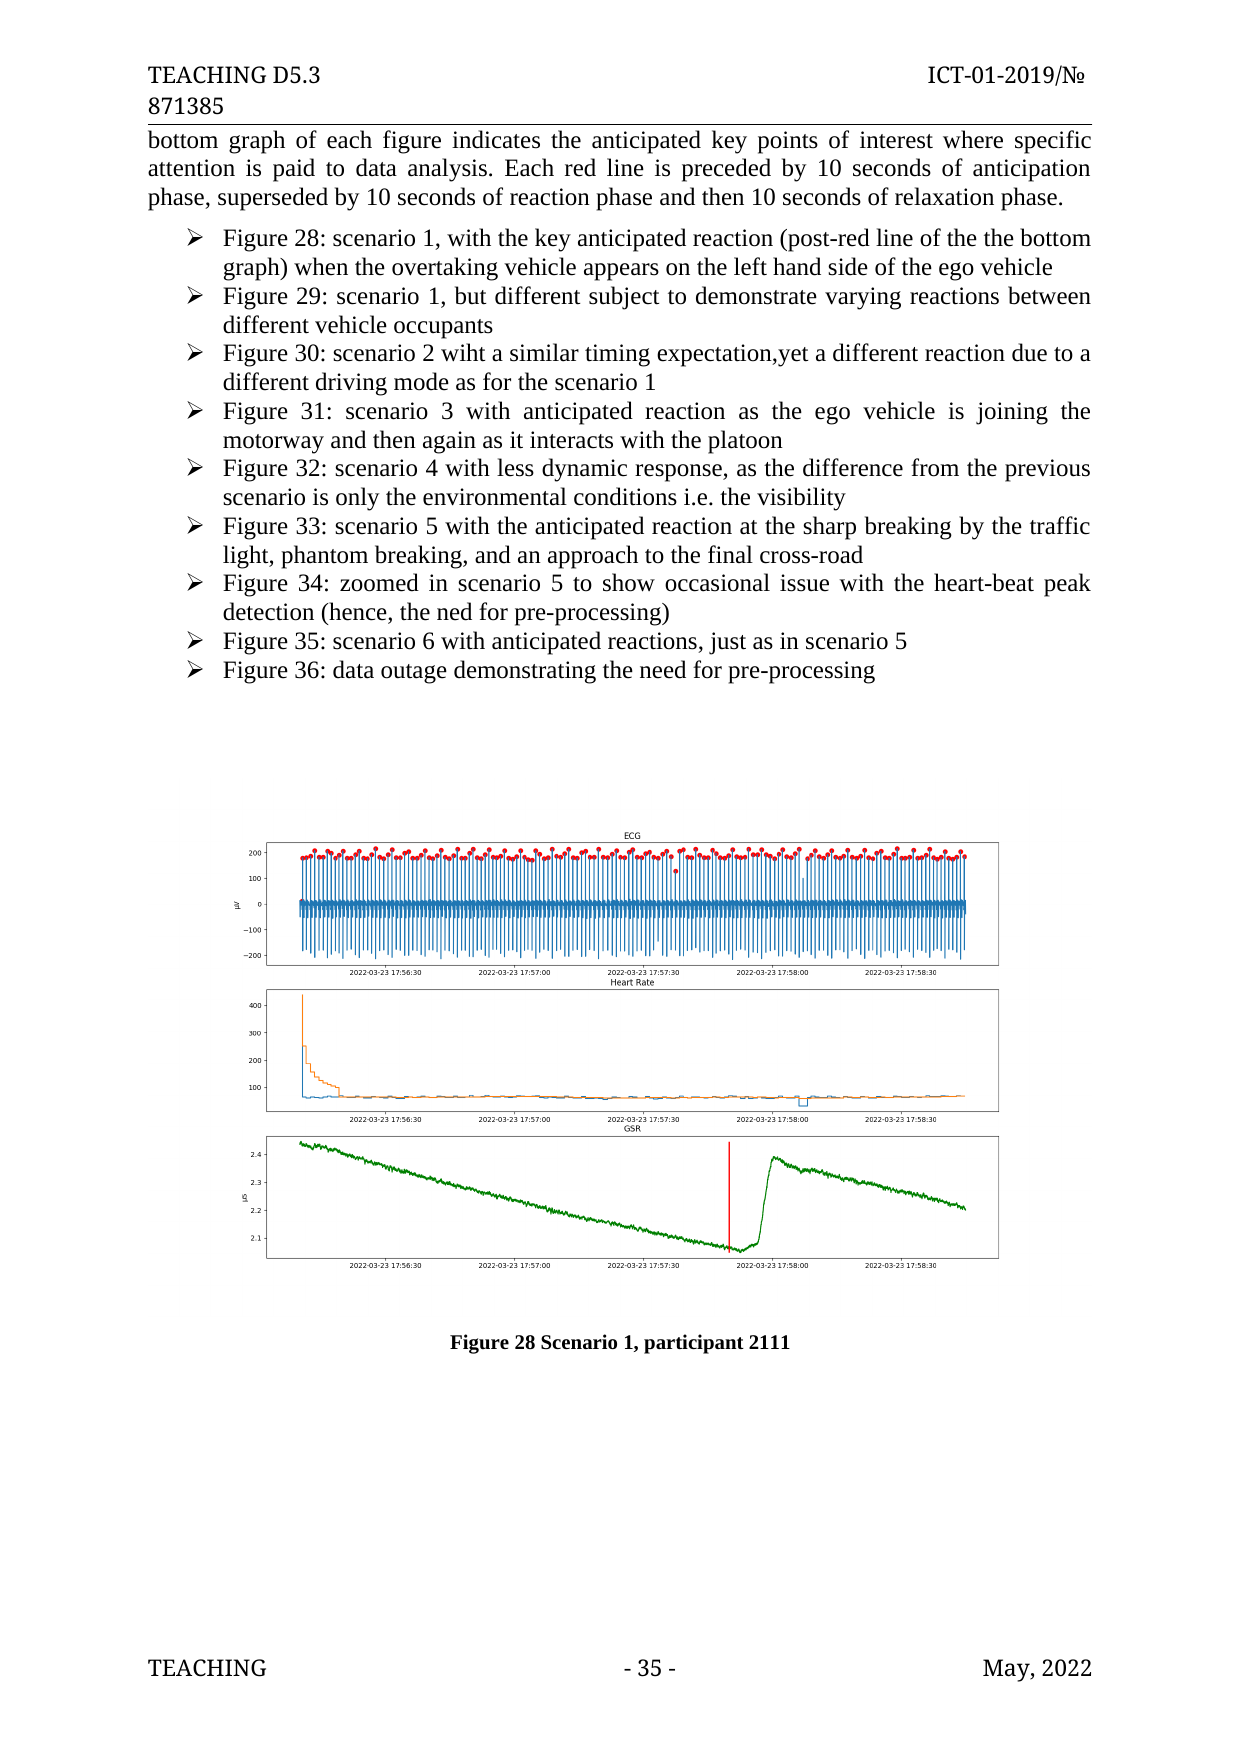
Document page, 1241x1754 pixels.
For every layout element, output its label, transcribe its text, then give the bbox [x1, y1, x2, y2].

list Figure 35: scenario 6 with anticipated reactions, just as in scenario 5 [185, 626, 1092, 655]
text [148, 125, 1092, 211]
list Figure 32: scenario 4 with less dynamic response, as the difference from the previous scenario is only the environmental conditions i.e. the visibility [185, 453, 1092, 511]
list Figure 34: zoomed in scenario 5 to show occasional issue with the heart-beat peak detection (hence, the ned for pre-processing) [185, 568, 1092, 626]
list Figure 31: scenario 3 with anticipated reaction as the ego vehicle is joining the motorway and then again as it interacts with the platoon [185, 396, 1092, 453]
list Figure 33: scenario 5 with the anticipated reaction at the sharp breaking by the traffic light, phantom breaking, and an approach to the final cross-road [185, 511, 1092, 568]
list Figure 28: scenario 1, with the key anticipated reaction (post-red line of the the bottom graph) when the overtaking vehicle appears on the left hand side of the ego vehicle [185, 223, 1092, 281]
list Figure 29: scenario 1, but different subject to demonstrate varying reactions between different vehicle occupants [185, 281, 1092, 338]
text Figure 28 Scenario 1, participant 2111 [148, 1329, 1092, 1354]
list Figure 36: data outage demonstrating the need for pre-processing [185, 655, 1092, 683]
picture [148, 778, 1093, 1317]
list Figure 30: scenario 2 wiht a similar timing expectation,yet a different reaction due to a different driving mode as for the scenario 1 [185, 338, 1092, 396]
